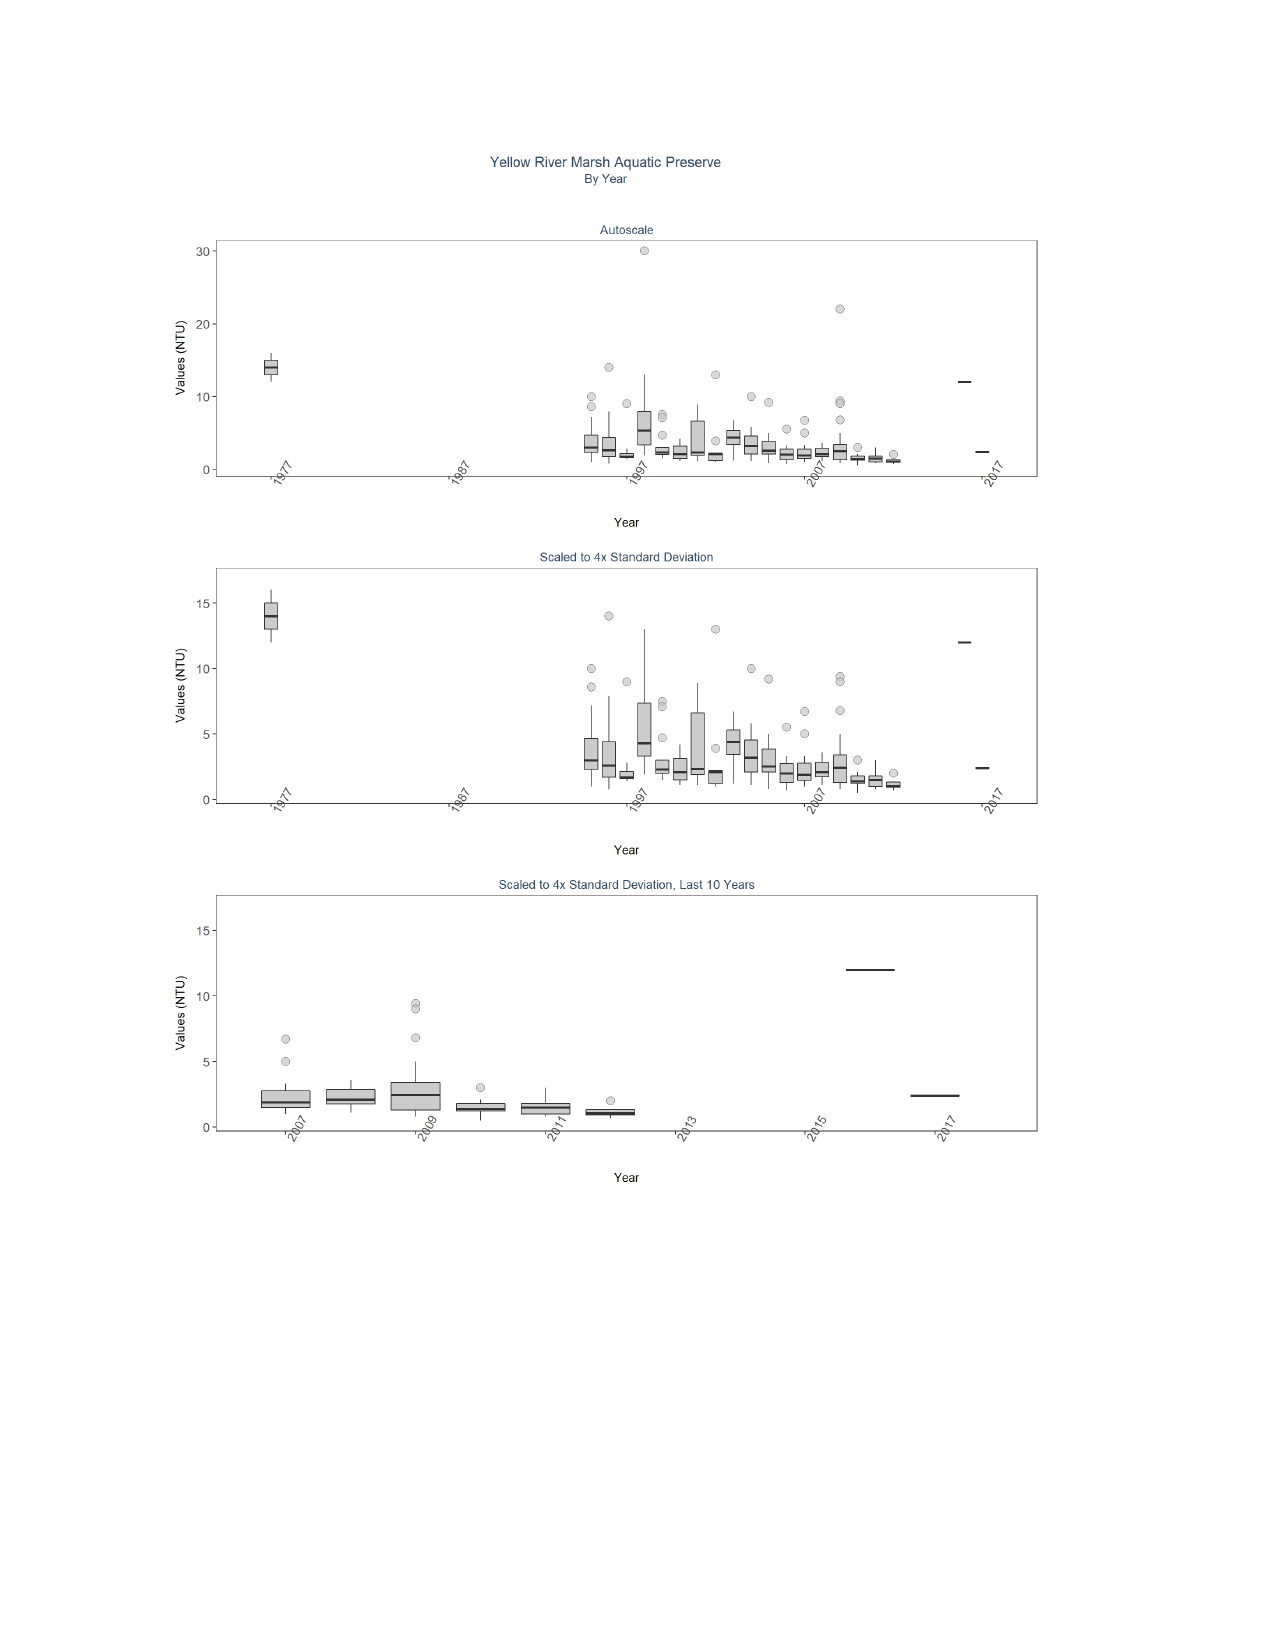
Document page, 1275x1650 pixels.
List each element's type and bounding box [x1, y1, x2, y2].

picture [168, 150, 1044, 1200]
